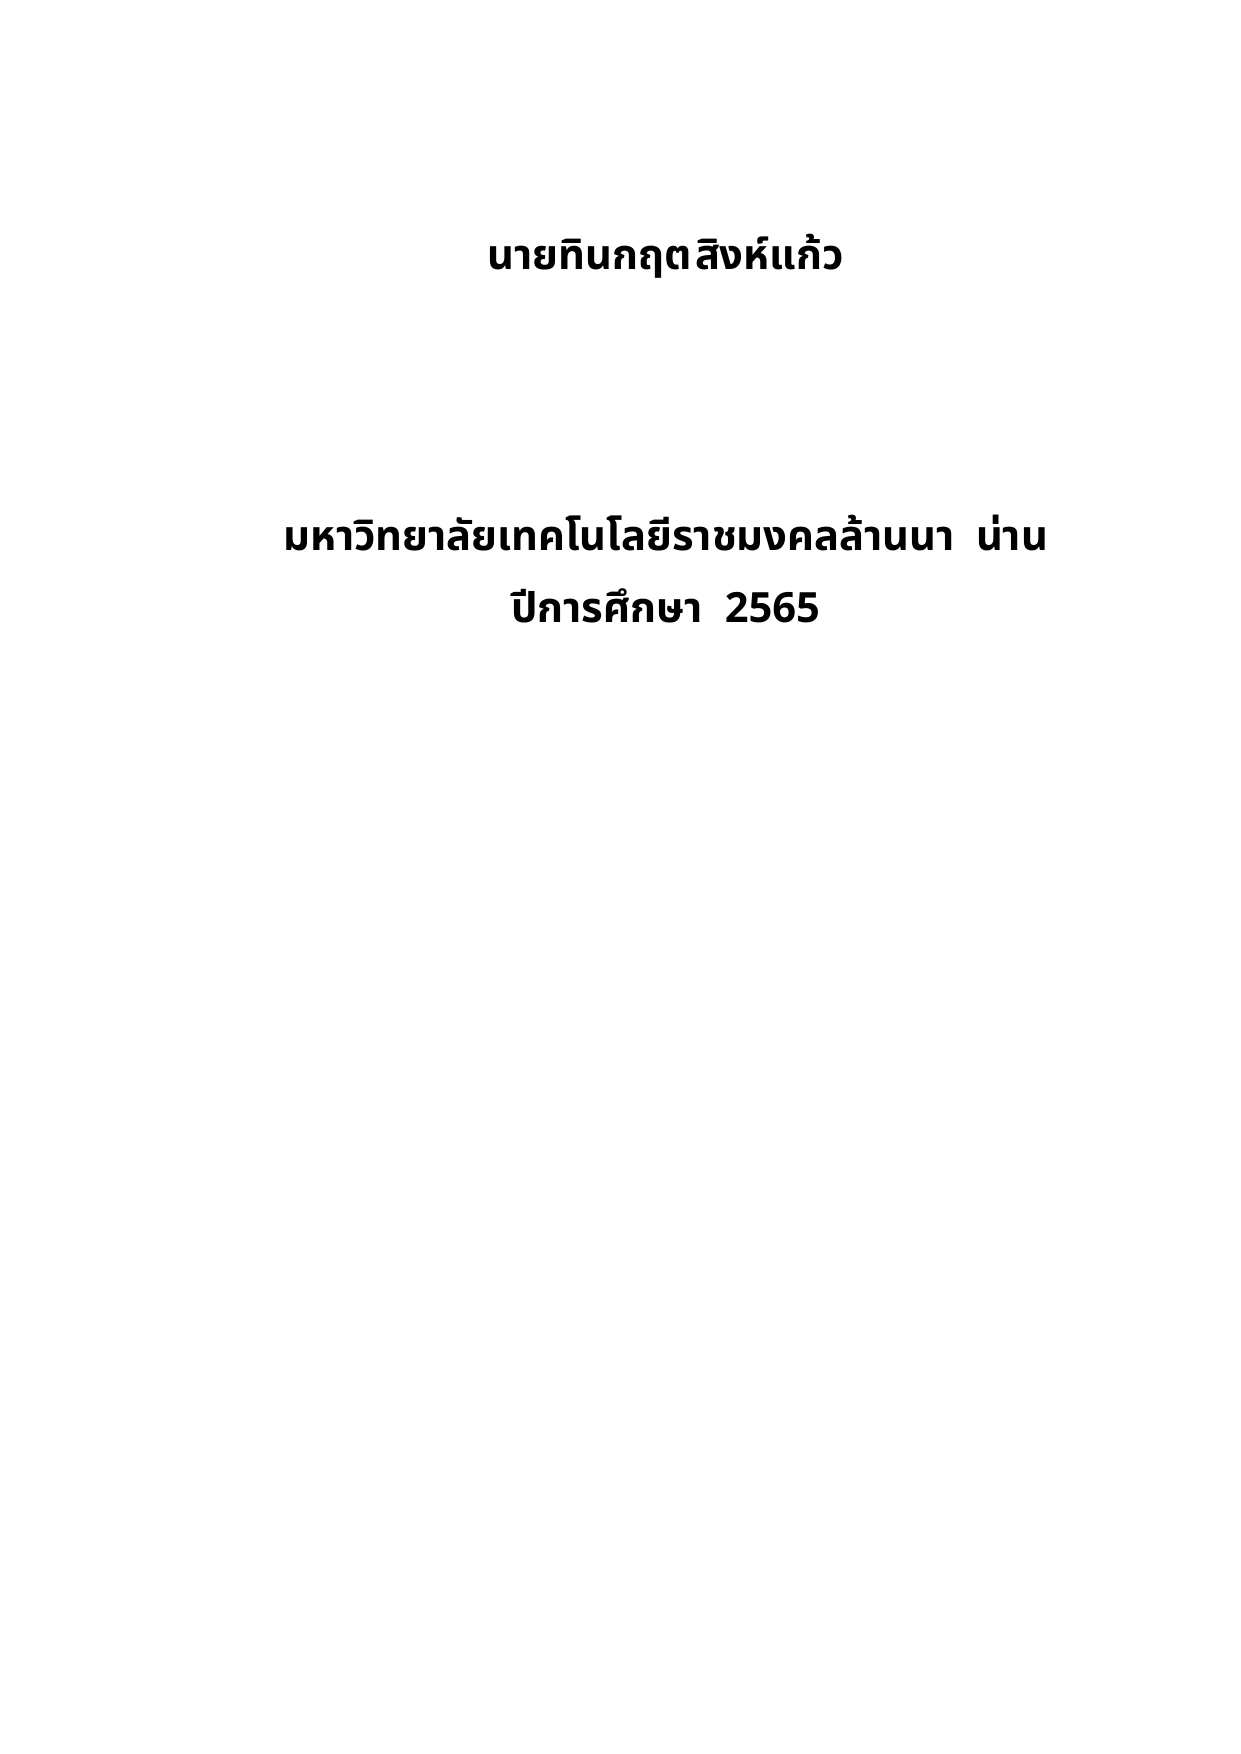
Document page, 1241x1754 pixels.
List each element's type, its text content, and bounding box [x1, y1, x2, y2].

text นายทินกฤต สิงห์แก้ว [206, 225, 1125, 288]
text มหาวิทยาลัยเทคโนโลยีราชมงคลล้านนา น่าน [206, 506, 1125, 569]
text ปีการศึกษา 2565 [206, 578, 1125, 642]
